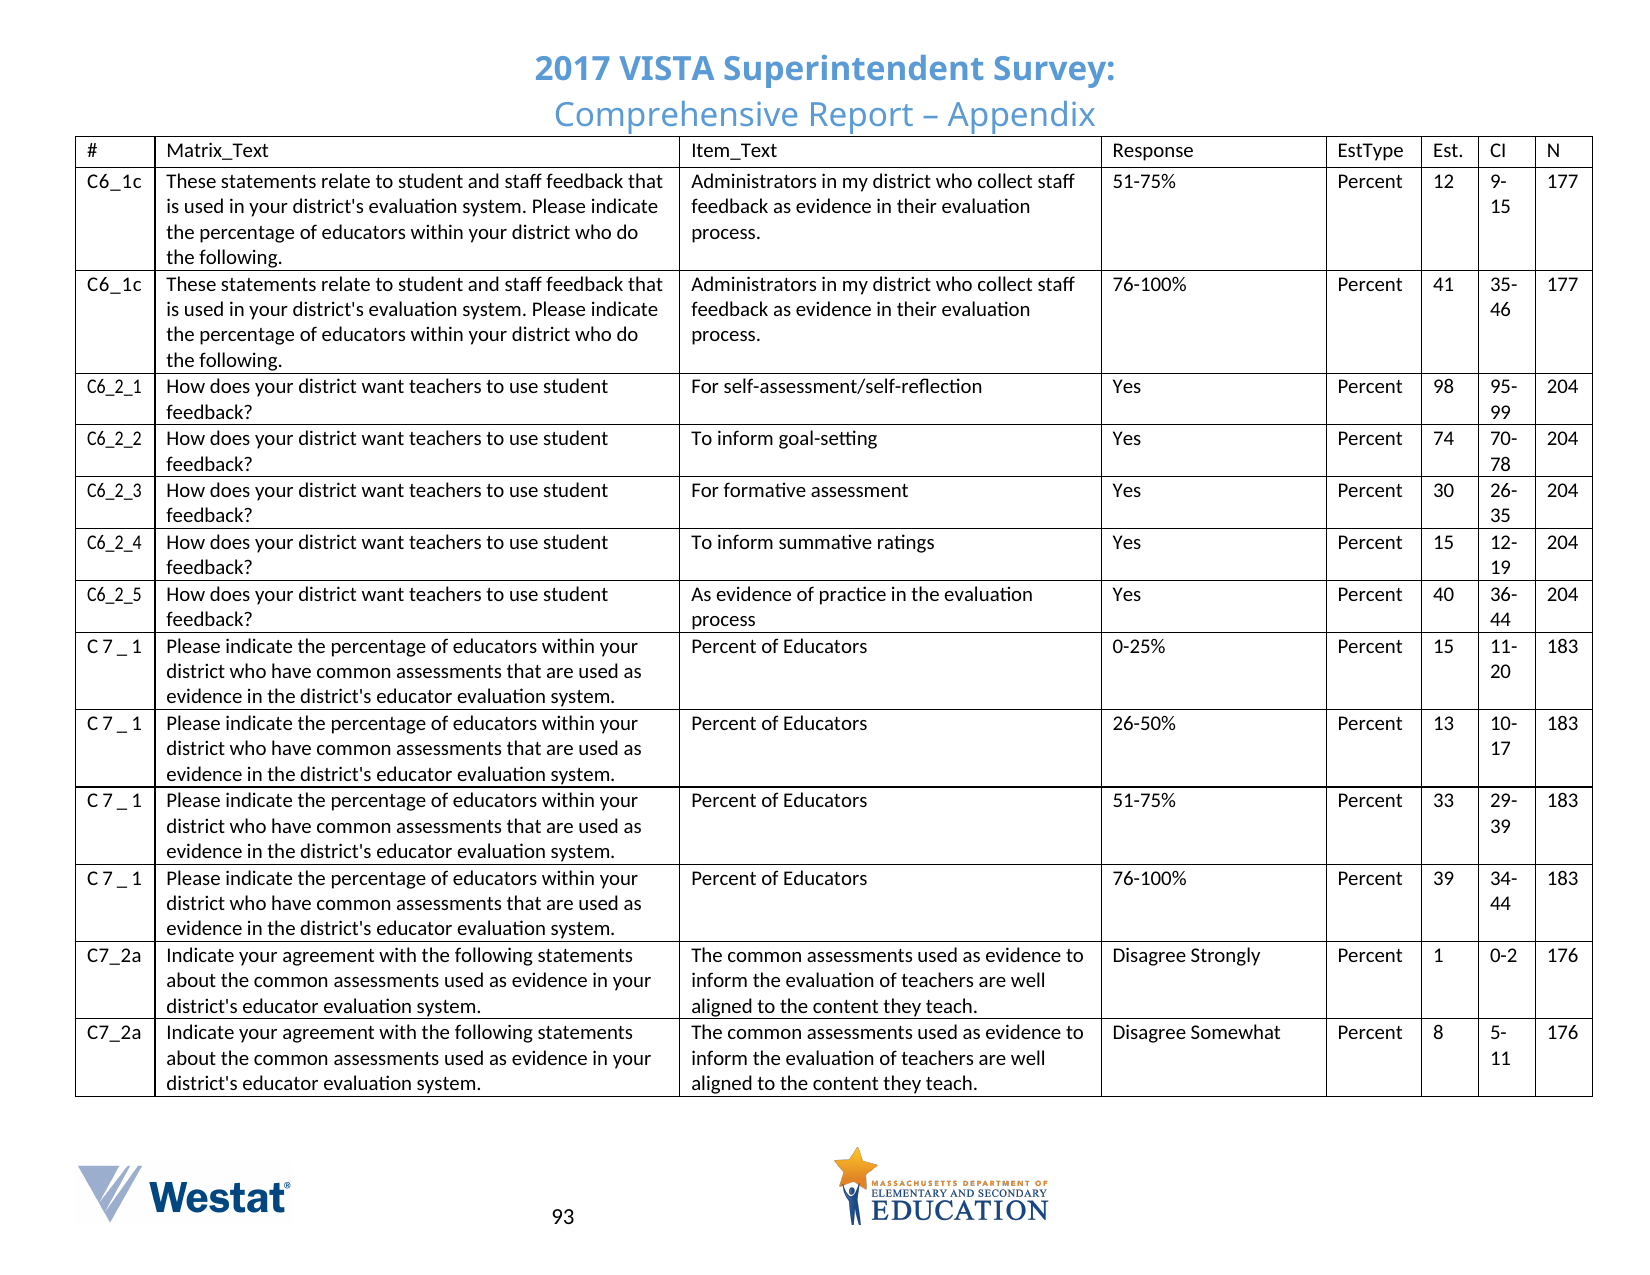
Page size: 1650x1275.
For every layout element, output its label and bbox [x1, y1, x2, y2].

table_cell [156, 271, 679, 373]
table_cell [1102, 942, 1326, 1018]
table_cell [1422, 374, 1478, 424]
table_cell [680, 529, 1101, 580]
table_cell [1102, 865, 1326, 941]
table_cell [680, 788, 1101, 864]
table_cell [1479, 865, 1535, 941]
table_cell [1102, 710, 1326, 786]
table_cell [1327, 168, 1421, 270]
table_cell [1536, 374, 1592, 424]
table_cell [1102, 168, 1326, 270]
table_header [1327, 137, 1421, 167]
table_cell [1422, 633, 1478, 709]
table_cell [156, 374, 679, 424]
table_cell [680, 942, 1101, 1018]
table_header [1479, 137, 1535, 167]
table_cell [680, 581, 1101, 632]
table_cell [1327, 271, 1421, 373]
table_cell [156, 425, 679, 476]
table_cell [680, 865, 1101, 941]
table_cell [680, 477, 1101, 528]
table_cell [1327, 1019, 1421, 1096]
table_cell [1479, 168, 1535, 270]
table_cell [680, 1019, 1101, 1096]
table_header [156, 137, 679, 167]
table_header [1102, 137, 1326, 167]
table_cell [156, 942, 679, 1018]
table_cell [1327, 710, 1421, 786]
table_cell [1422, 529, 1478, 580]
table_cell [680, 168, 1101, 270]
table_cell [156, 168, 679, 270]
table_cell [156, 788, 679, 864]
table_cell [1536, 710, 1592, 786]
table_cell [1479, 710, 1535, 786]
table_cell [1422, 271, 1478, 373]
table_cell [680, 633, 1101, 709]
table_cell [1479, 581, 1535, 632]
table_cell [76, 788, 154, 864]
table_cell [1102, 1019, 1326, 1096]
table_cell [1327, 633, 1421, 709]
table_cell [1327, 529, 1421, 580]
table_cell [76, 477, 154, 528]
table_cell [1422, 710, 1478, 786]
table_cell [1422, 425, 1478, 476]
picture [75, 1161, 293, 1225]
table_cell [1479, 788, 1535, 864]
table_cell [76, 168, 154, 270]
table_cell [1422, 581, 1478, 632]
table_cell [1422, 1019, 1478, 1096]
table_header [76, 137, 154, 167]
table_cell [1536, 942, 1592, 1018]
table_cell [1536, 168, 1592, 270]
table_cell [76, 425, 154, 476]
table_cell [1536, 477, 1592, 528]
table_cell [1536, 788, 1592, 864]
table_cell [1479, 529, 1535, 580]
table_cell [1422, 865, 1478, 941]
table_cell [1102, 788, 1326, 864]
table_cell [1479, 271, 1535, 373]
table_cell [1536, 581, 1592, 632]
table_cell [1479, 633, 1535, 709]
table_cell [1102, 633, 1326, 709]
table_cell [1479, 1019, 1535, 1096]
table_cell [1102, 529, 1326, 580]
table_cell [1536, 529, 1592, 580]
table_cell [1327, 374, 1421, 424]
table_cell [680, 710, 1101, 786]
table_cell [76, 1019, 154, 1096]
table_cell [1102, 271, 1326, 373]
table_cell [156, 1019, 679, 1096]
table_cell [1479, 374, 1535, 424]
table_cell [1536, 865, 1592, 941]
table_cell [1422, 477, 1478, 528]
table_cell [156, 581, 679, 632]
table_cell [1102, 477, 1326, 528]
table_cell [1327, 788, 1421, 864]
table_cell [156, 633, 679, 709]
picture [832, 1140, 1050, 1225]
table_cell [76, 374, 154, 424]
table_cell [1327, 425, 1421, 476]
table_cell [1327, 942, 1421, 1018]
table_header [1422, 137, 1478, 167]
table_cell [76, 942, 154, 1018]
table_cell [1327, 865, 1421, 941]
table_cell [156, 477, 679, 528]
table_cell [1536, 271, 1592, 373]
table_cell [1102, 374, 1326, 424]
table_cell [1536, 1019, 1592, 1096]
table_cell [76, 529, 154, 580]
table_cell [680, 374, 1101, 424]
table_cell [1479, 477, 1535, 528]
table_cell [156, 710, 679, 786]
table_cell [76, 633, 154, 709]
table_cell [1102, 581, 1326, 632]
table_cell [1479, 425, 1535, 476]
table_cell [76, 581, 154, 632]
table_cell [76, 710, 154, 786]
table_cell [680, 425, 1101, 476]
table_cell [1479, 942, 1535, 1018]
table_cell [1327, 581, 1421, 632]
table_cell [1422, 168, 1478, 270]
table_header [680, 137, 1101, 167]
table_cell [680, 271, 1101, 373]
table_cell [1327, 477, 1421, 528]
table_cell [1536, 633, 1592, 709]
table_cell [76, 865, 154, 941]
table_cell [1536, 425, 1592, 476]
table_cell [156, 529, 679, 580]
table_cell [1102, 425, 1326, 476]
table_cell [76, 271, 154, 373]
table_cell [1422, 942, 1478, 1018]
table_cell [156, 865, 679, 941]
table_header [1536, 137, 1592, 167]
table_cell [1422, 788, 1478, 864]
